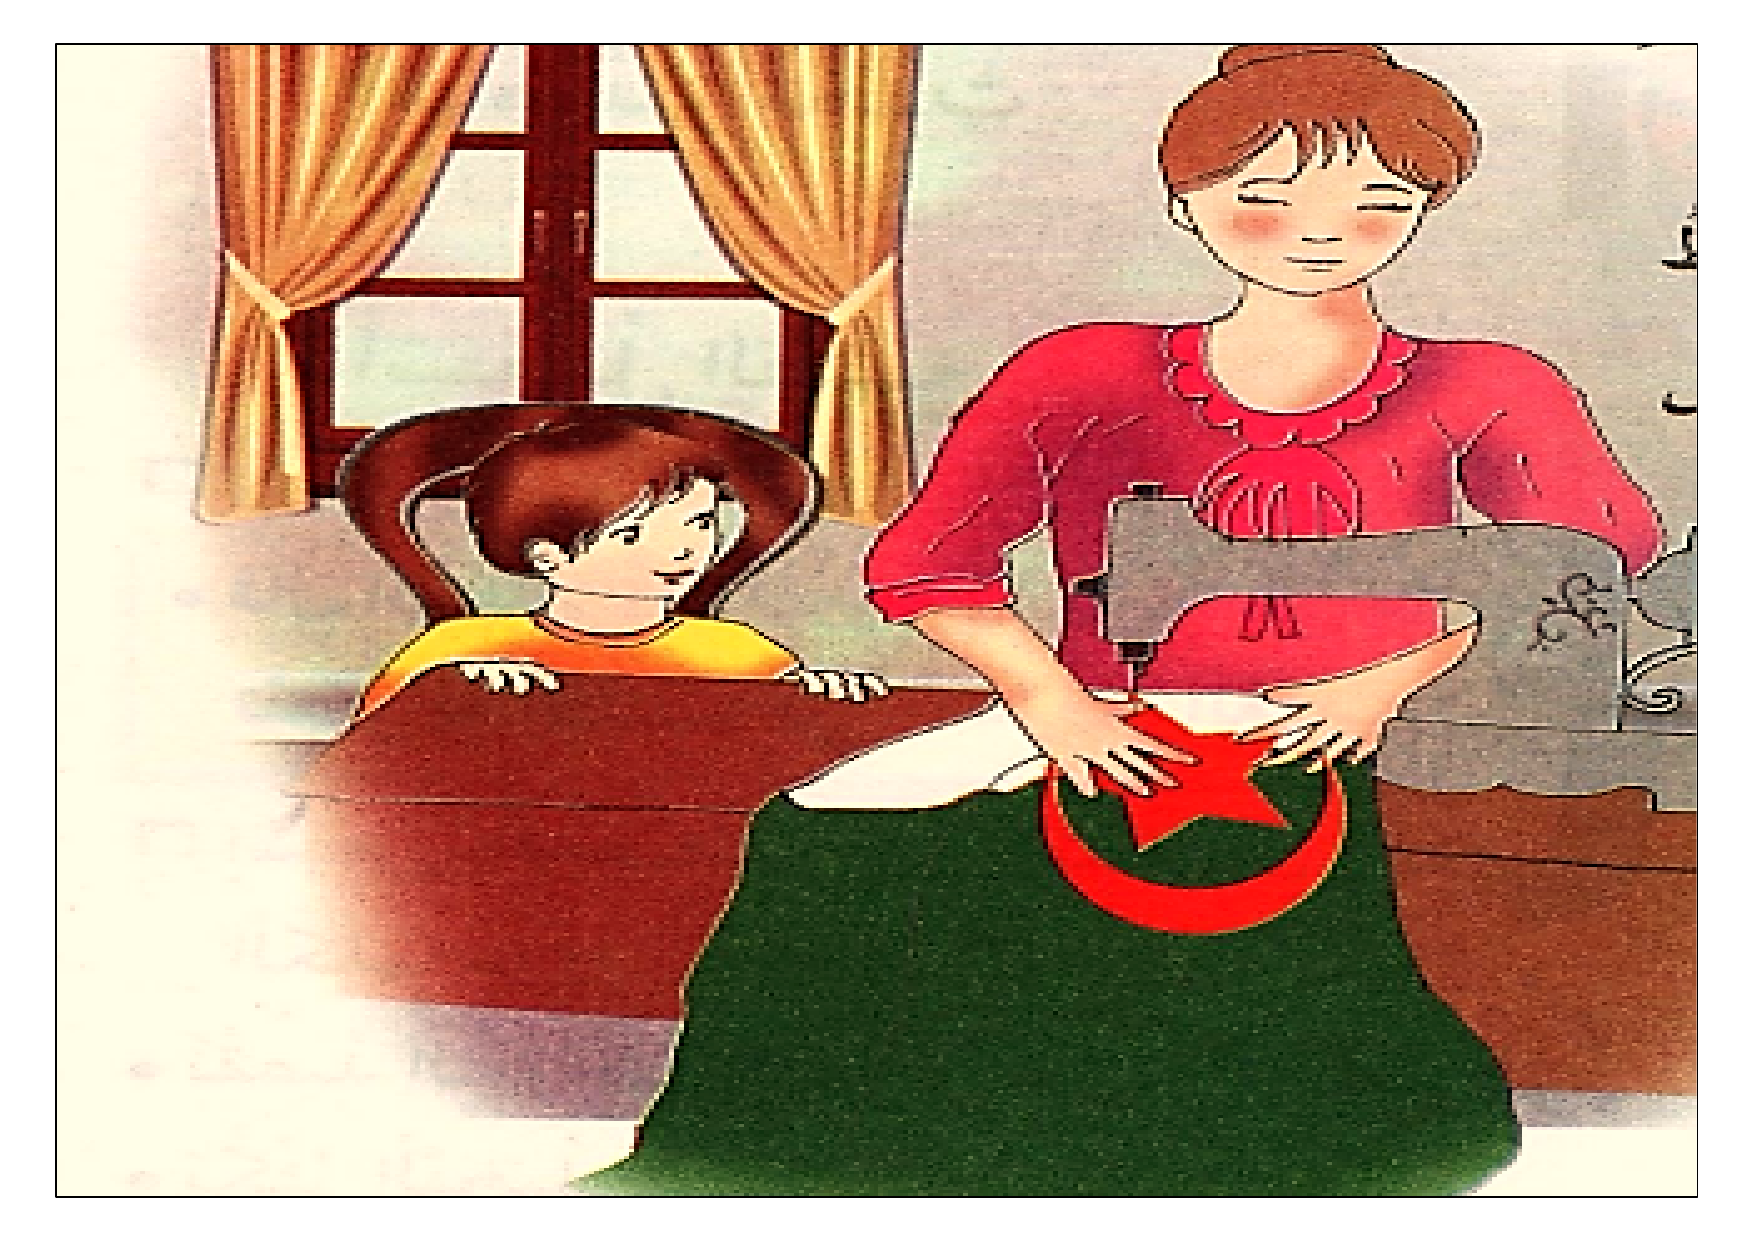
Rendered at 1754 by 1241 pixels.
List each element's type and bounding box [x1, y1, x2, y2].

picture [57, 45, 1697, 1196]
